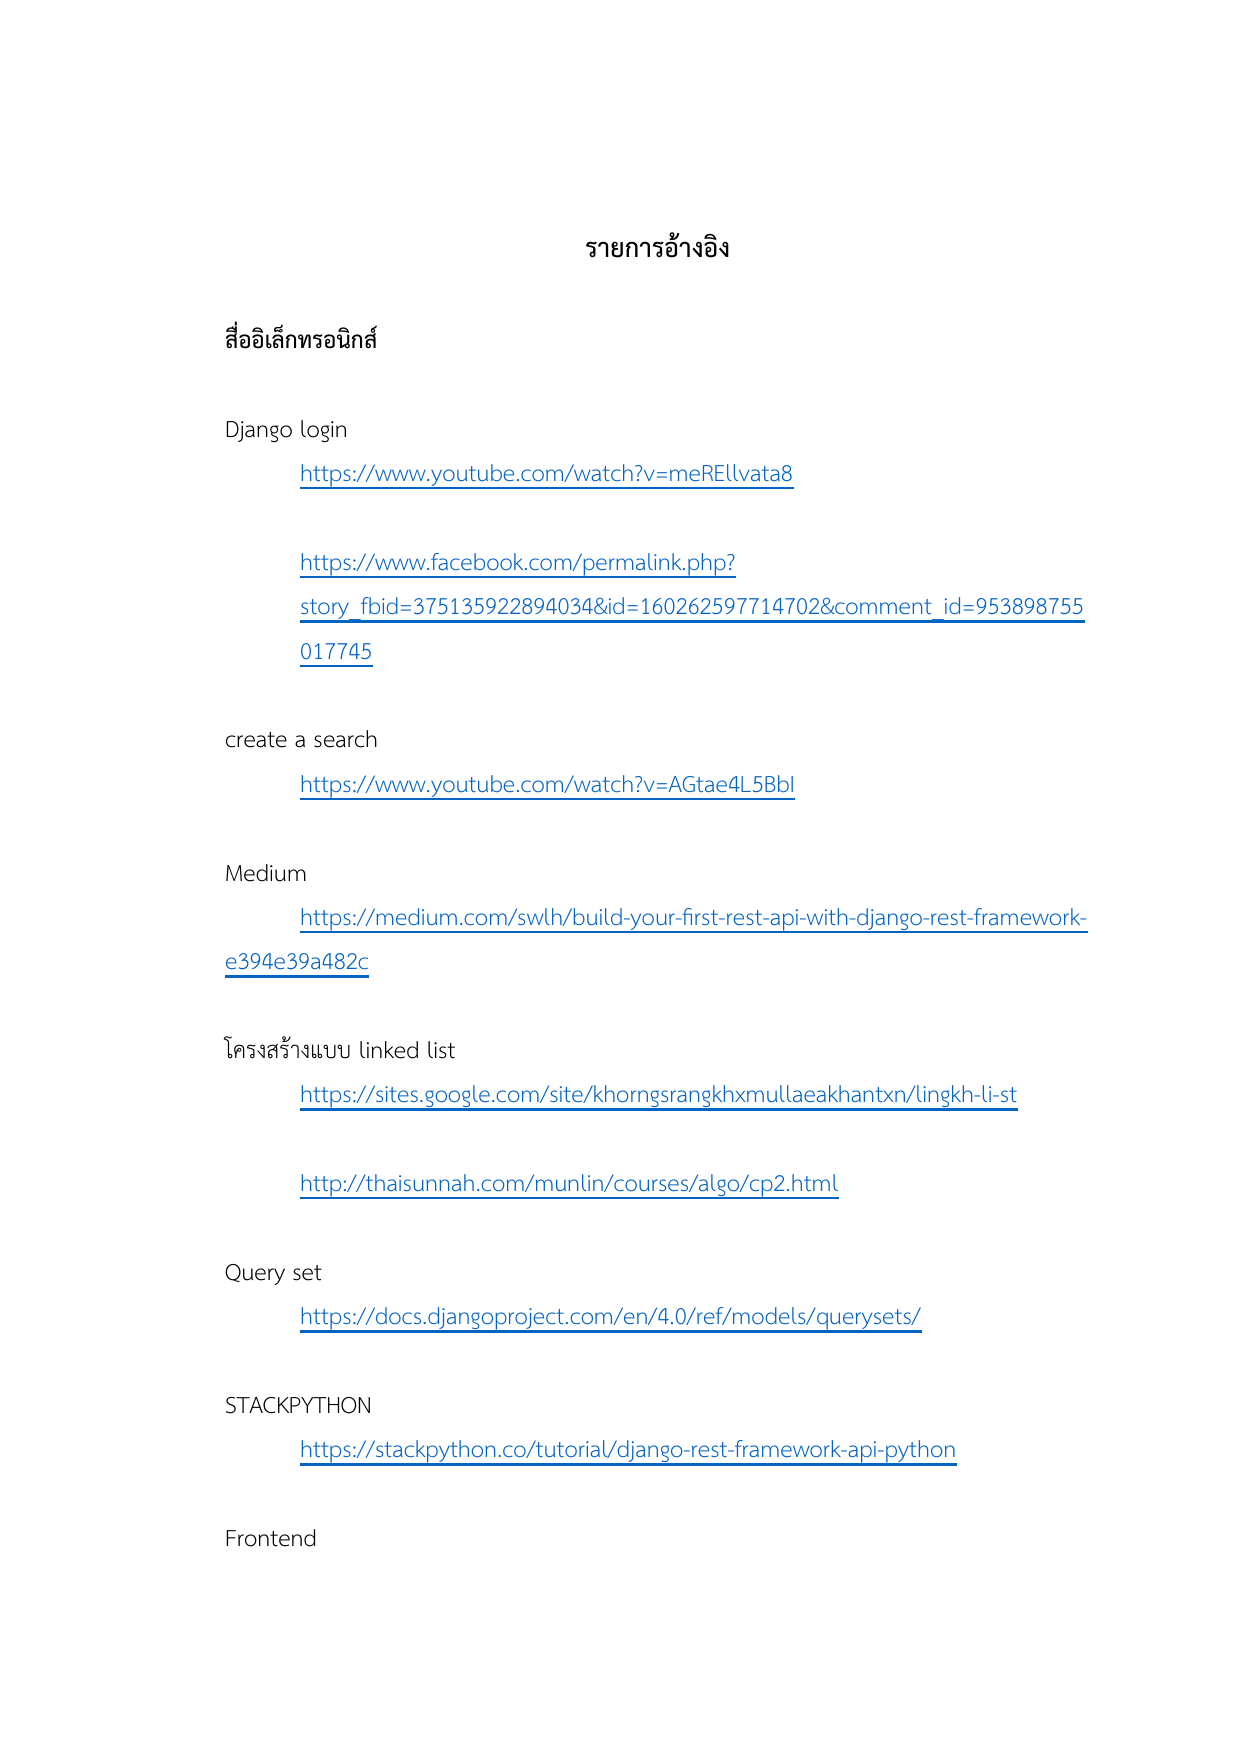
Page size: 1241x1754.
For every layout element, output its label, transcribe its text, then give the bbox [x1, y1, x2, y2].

text Query set [225, 1251, 1090, 1296]
list รายการอ้างอิง [225, 225, 1090, 275]
text สื่ออิเล็กทรอนิกส์ [225, 319, 1090, 364]
text STACKPYTHON [225, 1384, 1090, 1429]
text https://medium.com/swlh/build-your-first-rest-api-with-django-rest-framework-e394e39a482c [225, 896, 1090, 985]
text https://docs.djangoproject.com/en/4.0/ref/models/querysets/ [225, 1296, 1090, 1340]
text Medium [225, 852, 1090, 896]
text https://www.youtube.com/watch?v=AGtae4L5BbI [300, 763, 1090, 807]
text create a search [225, 719, 1090, 763]
text https://www.youtube.com/watch?v=meREllvata8 [300, 452, 1090, 497]
text http://thaisunnah.com/munlin/courses/algo/cp2.html [225, 1162, 1090, 1207]
text Django login [225, 408, 1090, 452]
text โครงสร้างแบบ linked list [225, 1029, 1090, 1074]
text https://stackpython.co/tutorial/django-rest-framework-api-python [225, 1429, 1090, 1473]
text https://www.facebook.com/permalink.php?story_fbid=375135922894034&id=160262597714702&comment_id=953898755017745 [300, 541, 1090, 674]
text https://sites.google.com/site/khorngsrangkhxmullaeakhantxn/lingkh-li-st [300, 1074, 1090, 1118]
text Frontend [225, 1517, 1090, 1562]
